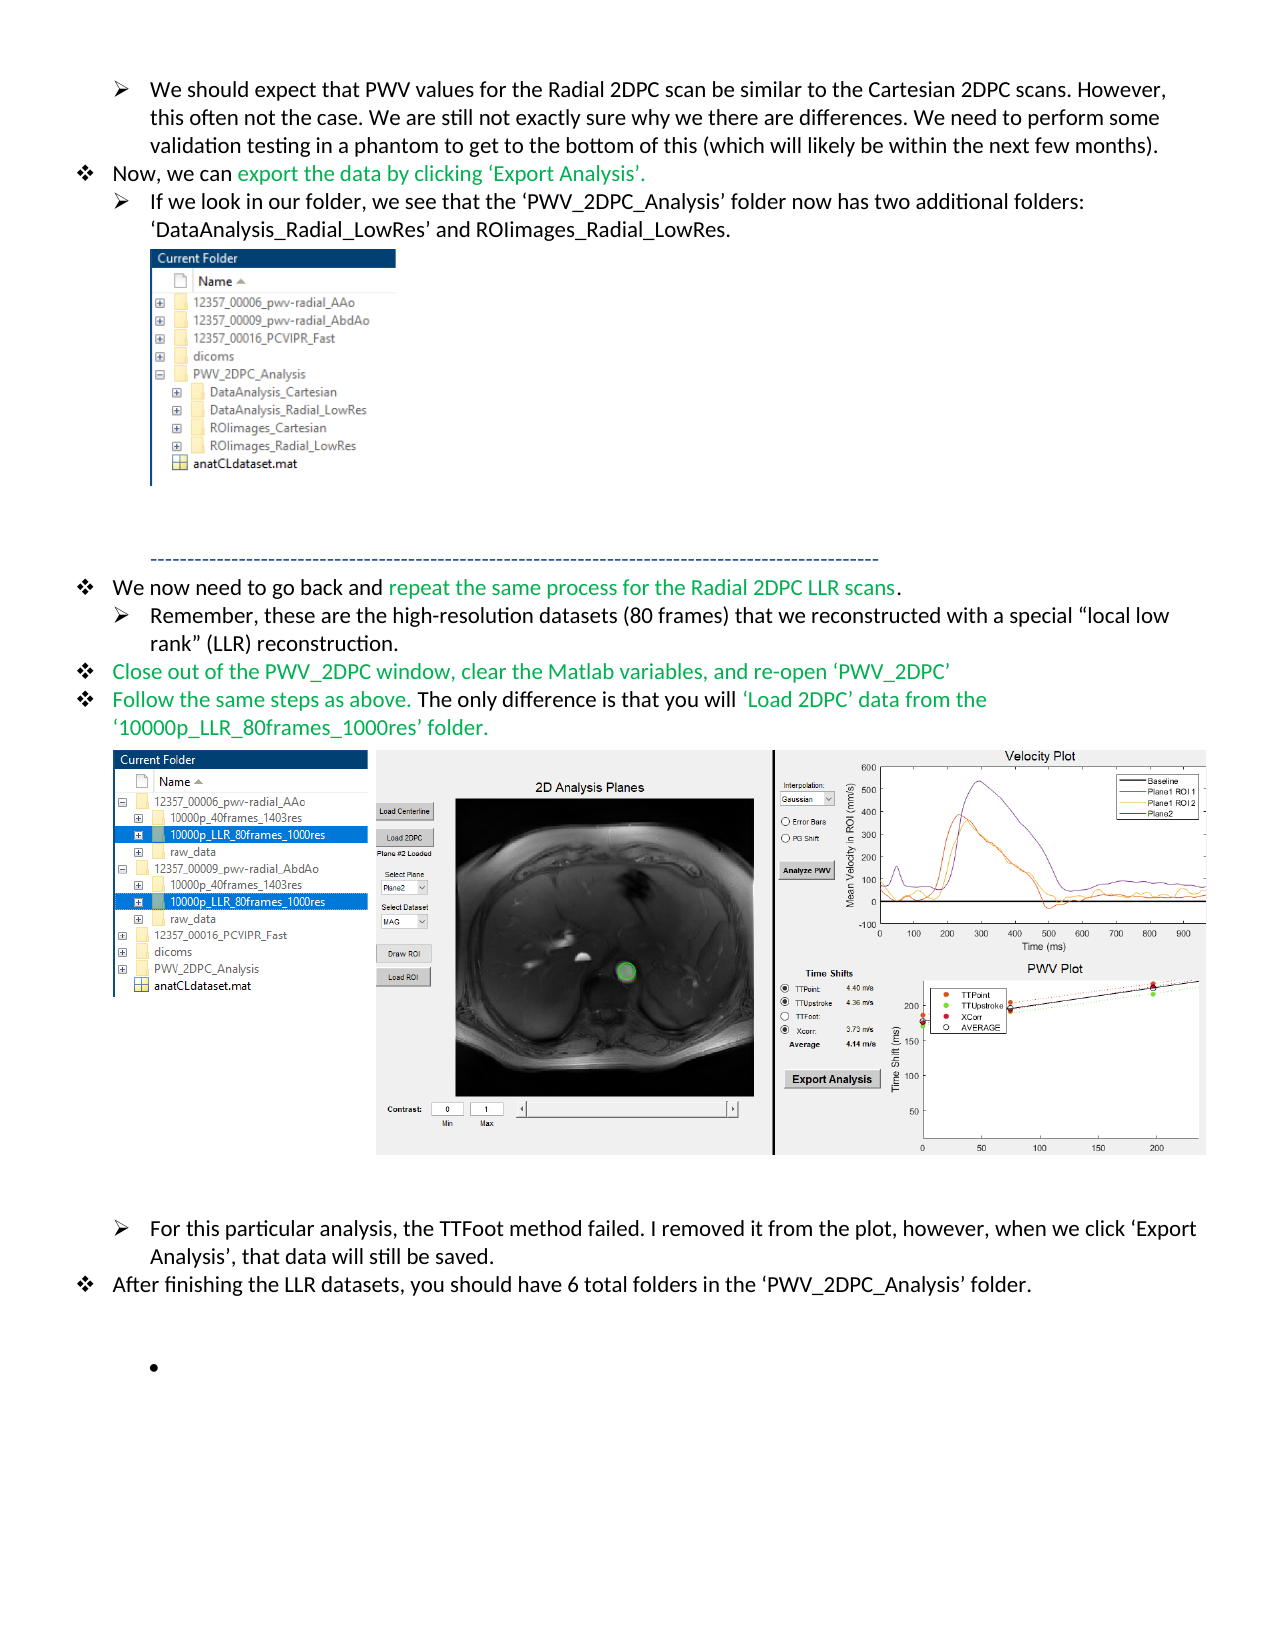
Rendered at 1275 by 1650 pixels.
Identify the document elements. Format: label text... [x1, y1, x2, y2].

list --------------------------------------------------------------------------------------------------- [150, 542, 1200, 573]
list For this particular analysis, the TTFoot method failed. I removed it from the plot, however, when we click ‘Export Analysis’, that data will still be saved. [112, 1214, 1200, 1270]
picture [113, 750, 368, 997]
list Follow the same steps as above. The only difference is that you will ‘Load 2DPC’ data from the ‘10000p_LLR_80frames_1000res’ folder. [75, 685, 1200, 741]
list We now need to go back and repeat the same process for the Radial 2DPC LLR scans. [75, 573, 1200, 601]
list Close out of the PWV_2DPC window, clear the Matlab variables, and re-open ‘PWV_2DPC’ [75, 657, 1200, 685]
picture [376, 750, 1207, 1155]
list After finishing the LLR datasets, you should have 6 total folders in the ‘PWV_2DPC_Analysis’ folder. [75, 1270, 1200, 1298]
list Remember, these are the high-resolution datasets (80 frames) that we reconstructed with a special “local low rank” (LLR) reconstruction. [112, 601, 1200, 657]
list We should expect that PWV values for the Radial 2DPC scan be similar to the Cartesian 2DPC scans. However, this often not the case. We are still not exactly sure why we there are differences. We need to perform some validation testing in a phantom to get to the bottom of this (which will likely be within the next few months). [112, 75, 1200, 159]
list If we look in our folder, we see that the ‘PWV_2DPC_Analysis’ folder now has two additional folders: ‘DataAnalysis_Radial_LowRes’ and ROIimages_Radial_LowRes. [112, 187, 1200, 243]
list Now, we can export the data by clicking ‘Export Analysis’. [75, 159, 1200, 187]
picture [150, 249, 396, 486]
